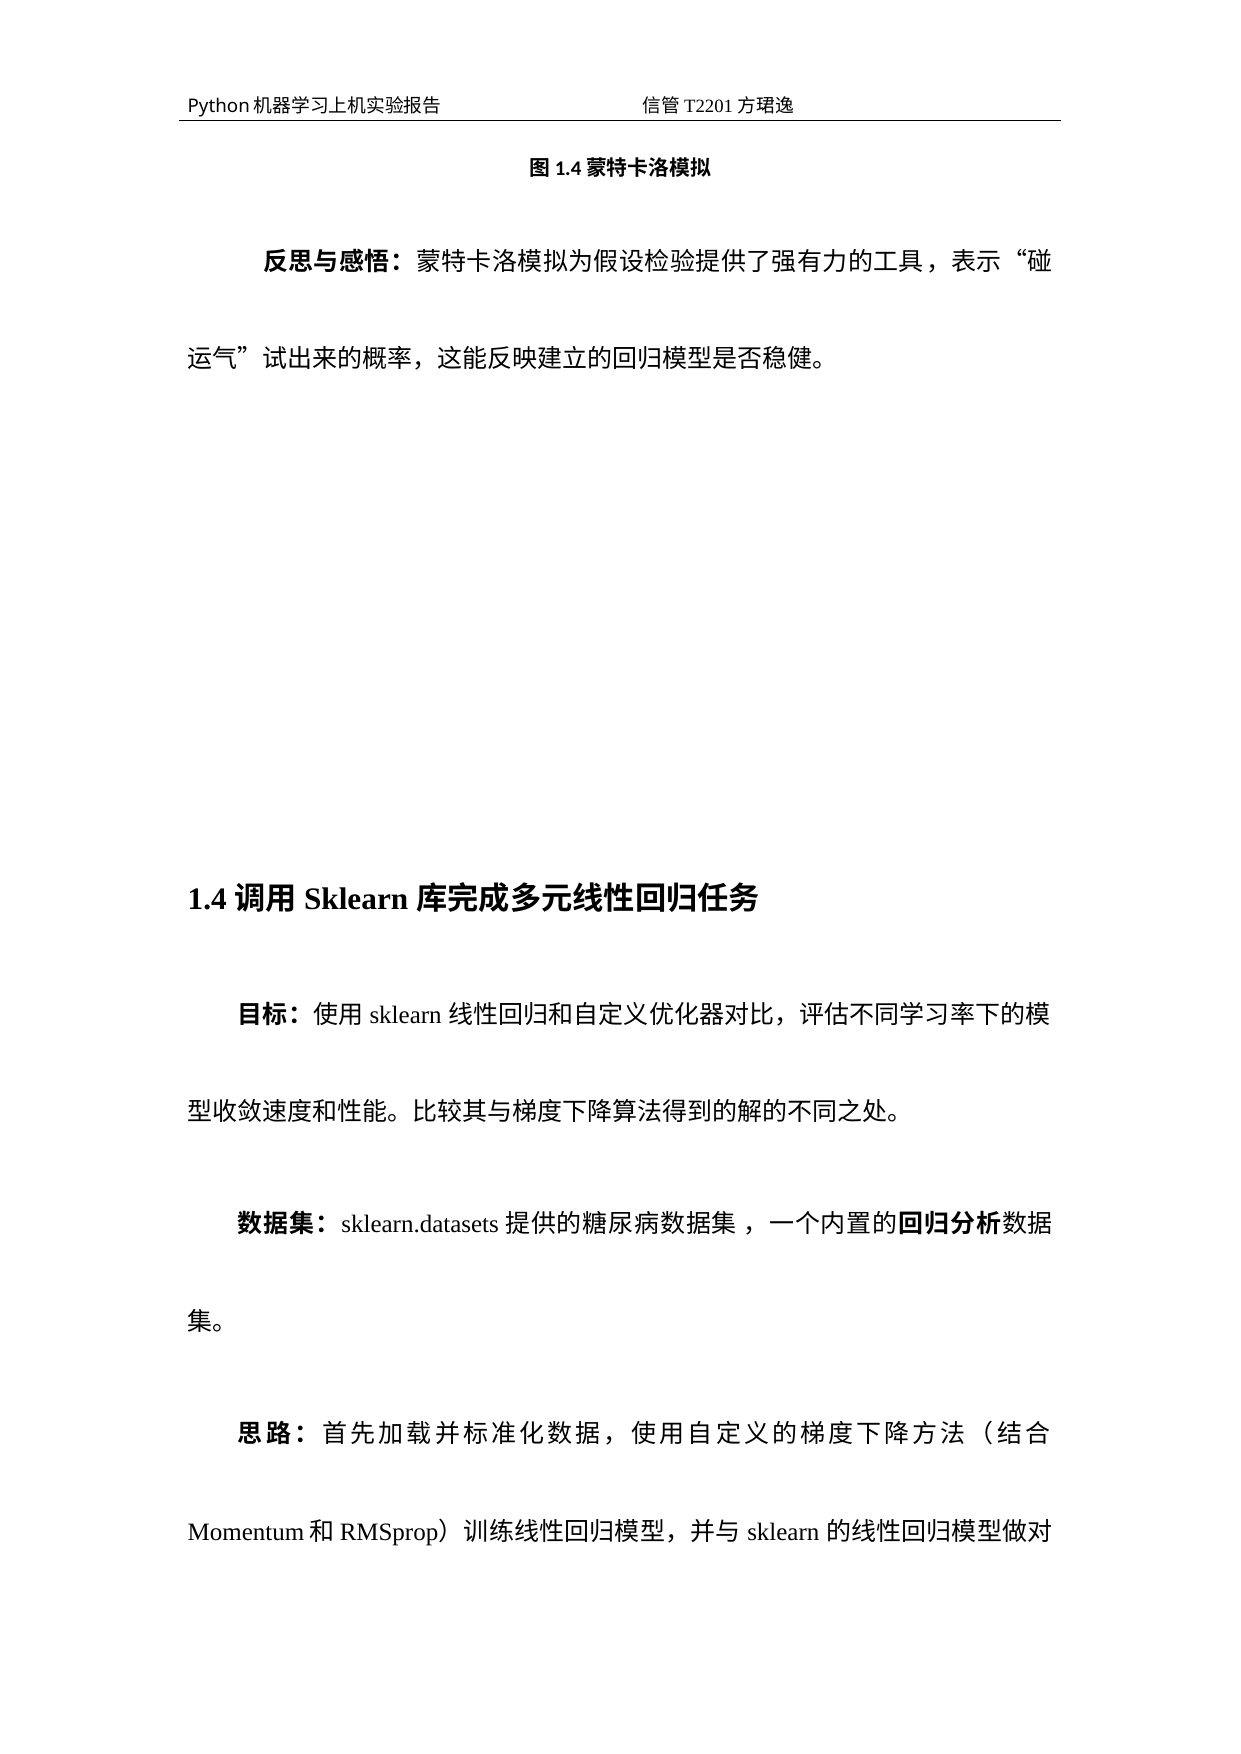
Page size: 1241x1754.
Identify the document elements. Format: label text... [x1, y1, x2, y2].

list 1.4 调用 Sklearn 库完成多元线性回归任务 [187, 863, 1053, 928]
list 数据集：sklearn.datasets 提供的糖尿病数据集 ，一个内置的回归分析数据集。 [187, 1189, 1053, 1352]
list 目标：使用 sklearn 线性回归和自定义优化器对比，评估不同学习率下的模型收敛速度和性能。比较其与梯度下降算法得到的解的不同之处。 [187, 980, 1053, 1142]
list 图1.4 蒙特卡洛模拟 [187, 150, 1053, 182]
list 反思与感悟：蒙特卡洛模拟为假设检验提供了强有力的工具，表示“碰运气”试出来的概率，这能反映建立的回归模型是否稳健。 [187, 227, 1053, 389]
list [187, 1399, 1053, 1562]
